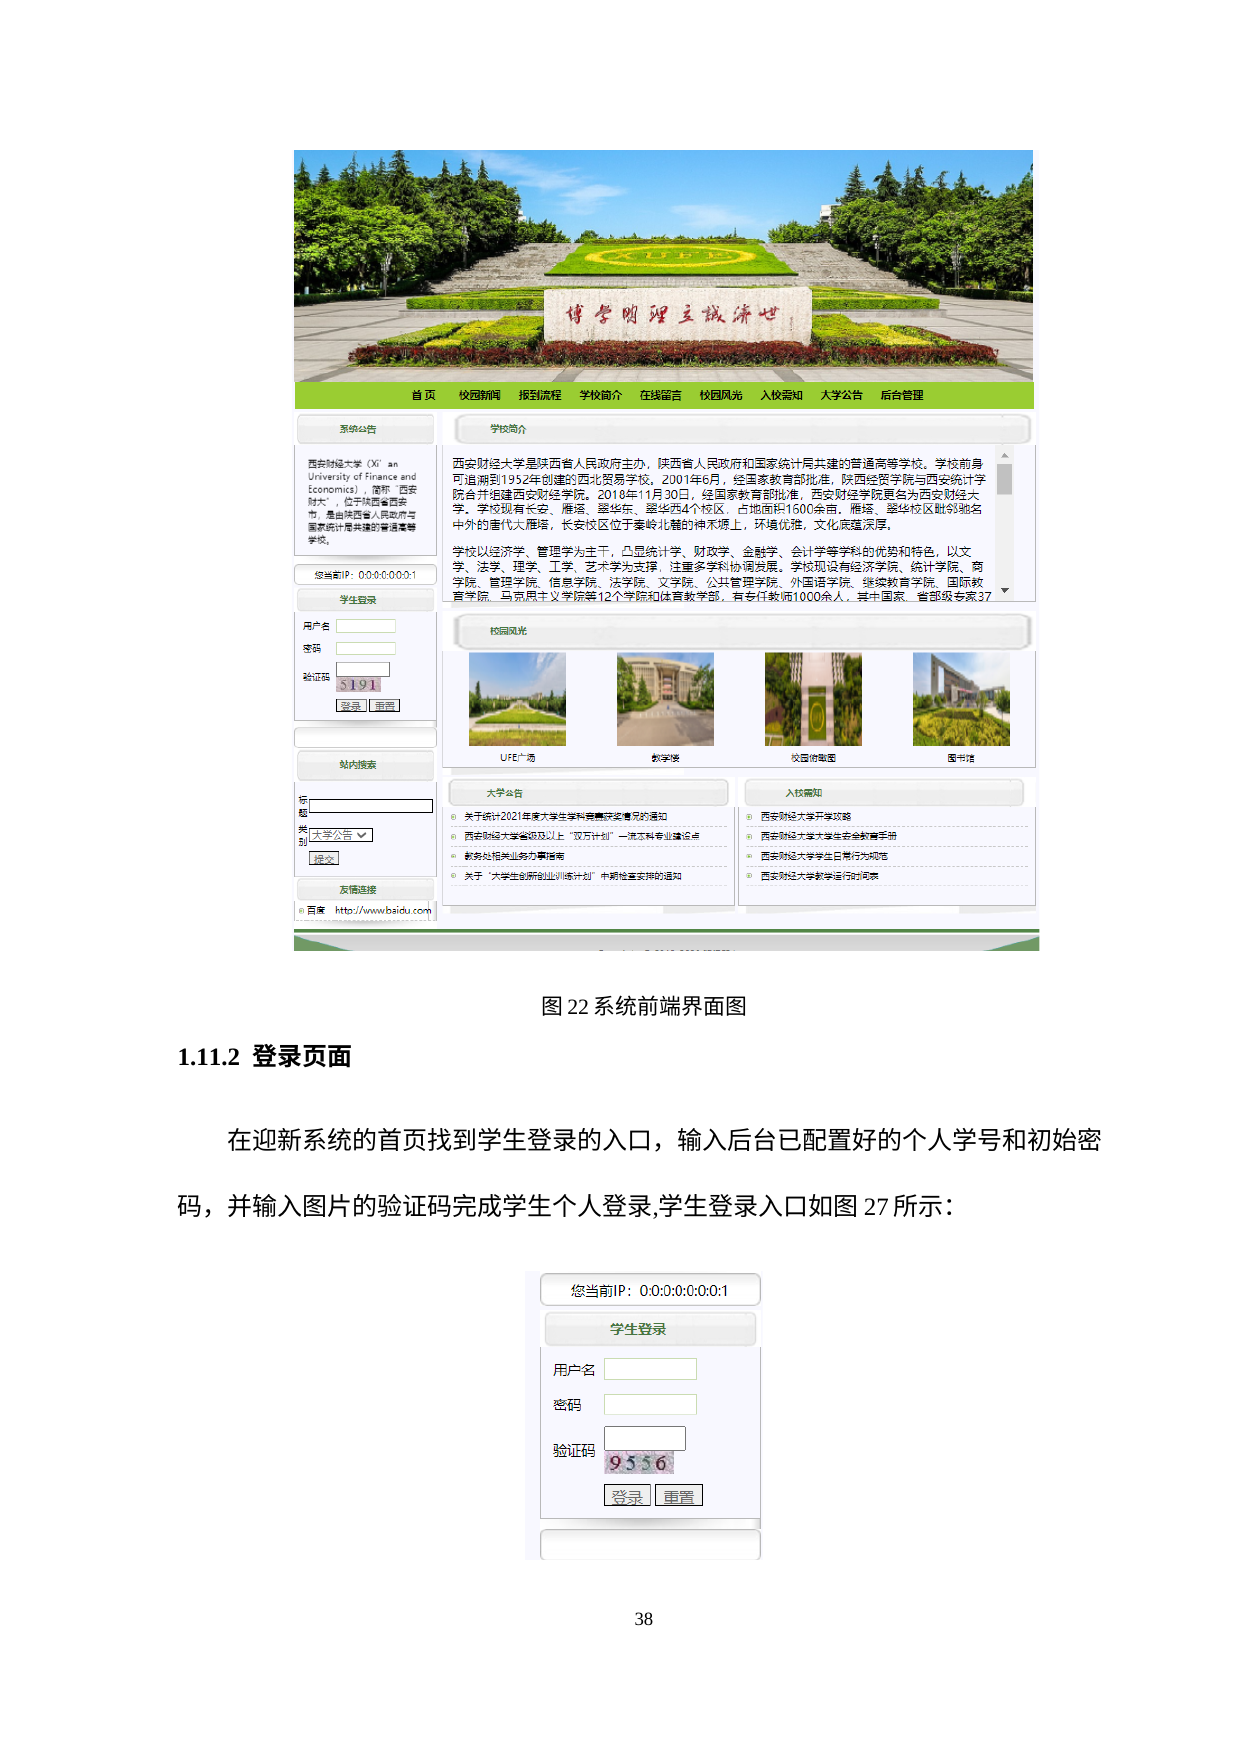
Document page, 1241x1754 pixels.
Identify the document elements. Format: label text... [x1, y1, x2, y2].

text 在迎新系统的首页找到学生登录的入口，输入后台已配置好的个人学号和初始密码，并输入图片的验证码完成学生个人登录,学生登录入口如图27所示： [177, 1106, 1110, 1238]
picture [291, 150, 1040, 951]
subtitle 登录页面 [177, 1022, 1110, 1088]
text 图22 系统前端界面图 [177, 989, 1110, 1022]
picture [525, 1271, 763, 1560]
